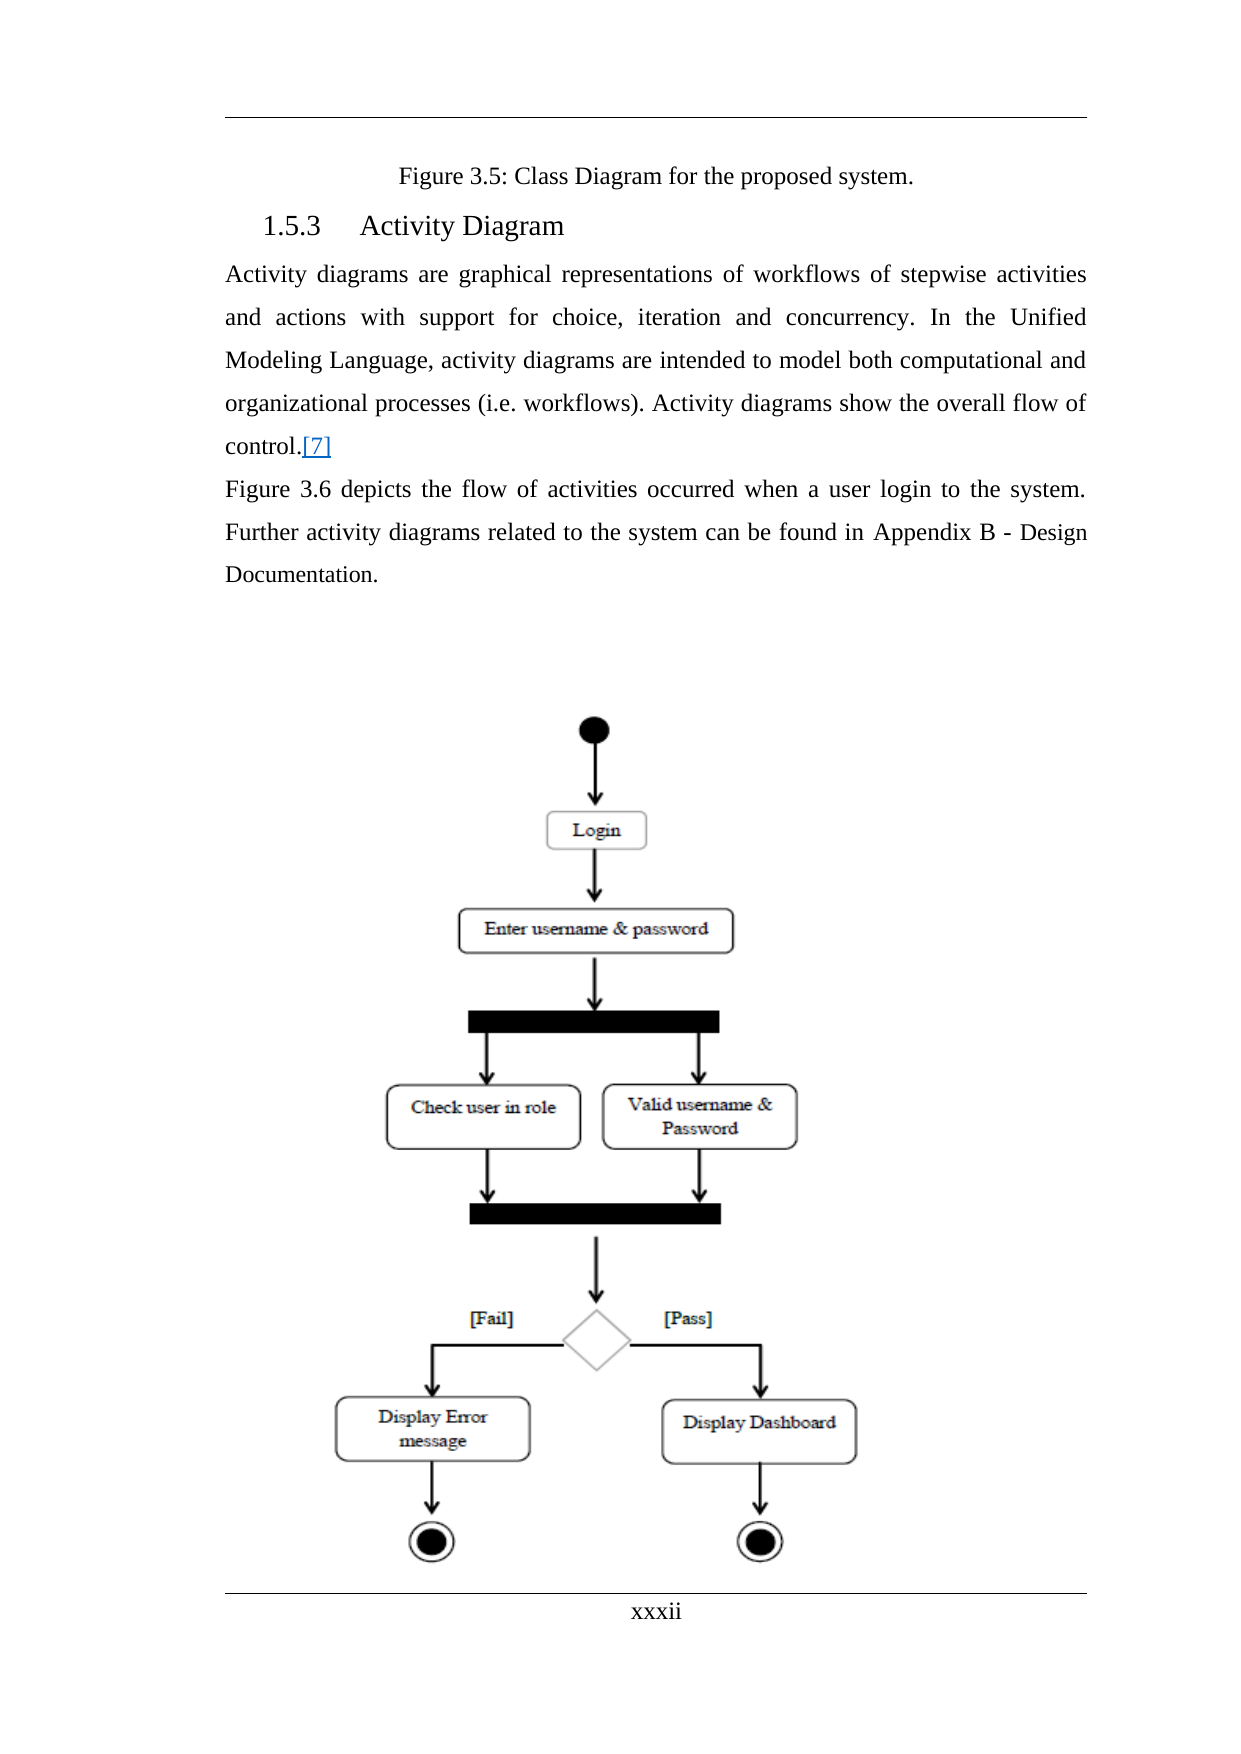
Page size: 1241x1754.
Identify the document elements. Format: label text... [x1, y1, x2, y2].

subtitle Activity Diagram [262, 208, 1087, 242]
text Figure 3.6 depicts the flow of activities occurred when a user login to the system. Further activity diagrams related to the system can be found in Appendix B - Design Documentation. [225, 474, 1087, 588]
text Activity diagrams are graphical representations of workflows of stepwise activities and actions with support for choice, iteration and concurrency. In the Unified Modeling Language, activity diagrams are intended to model both computational and organizational processes (i.e. workflows). Activity diagrams show the overall flow of control.[7] [225, 259, 1087, 460]
text Figure 3.5: Class Diagram for the proposed system. [225, 161, 1087, 190]
